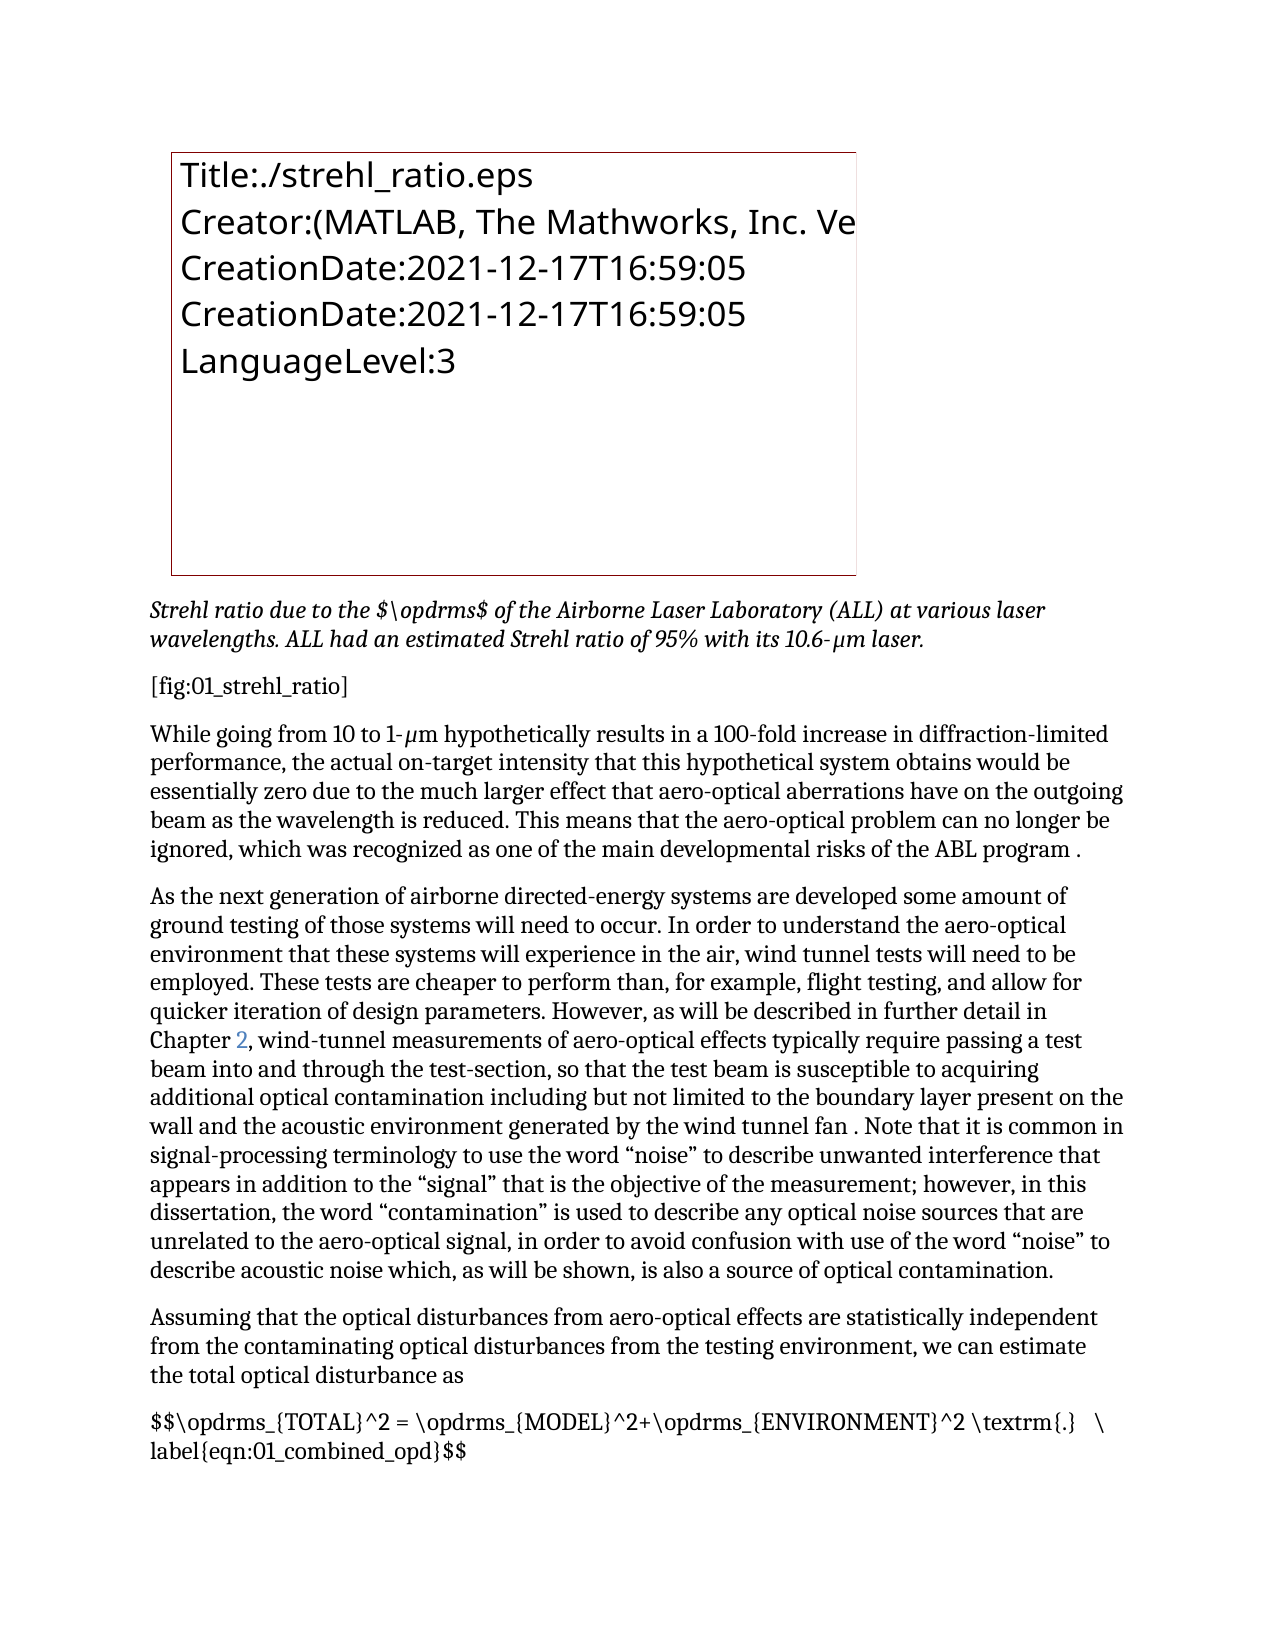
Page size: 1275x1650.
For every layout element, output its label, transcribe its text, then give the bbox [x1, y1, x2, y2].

text Strehl ratio due to the $\opdrms$ of the Airborne Laser Laboratory (ALL) at various laser wavelengths. ALL had an estimated Strehl ratio of 95% with its 10.6-m laser. [150, 596, 1125, 653]
text While going from 10 to 1-m hypothetically results in a 100-fold increase in diffraction-limited performance, the actual on-target intensity that this hypothetical system obtains would be essentially zero due to the much larger effect that aero-optical aberrations have on the outgoing beam as the wavelength is reduced. This means that the aero-optical problem can no longer be ignored, which was recognized as one of the main developmental risks of the ABL program . [150, 719, 1125, 863]
text As the next generation of airborne directed-energy systems are developed some amount of ground testing of those systems will need to occur. In order to understand the aero-optical environment that these systems will experience in the air, wind tunnel tests will need to be employed. These tests are cheaper to perform than, for example, flight testing, and allow for quicker iteration of design parameters. However, as will be described in further detail in Chapter 2, wind-tunnel measurements of aero-optical effects typically require passing a test beam into and through the test-section, so that the test beam is susceptible to acquiring additional optical contamination including but not limited to the boundary layer present on the wall and the acoustic environment generated by the wind tunnel fan . Note that it is common in signal-processing terminology to use the word “noise” to describe unwanted interference that appears in addition to the “signal” that is the objective of the measurement; however, in this dissertation, the word “contamination” is used to describe any optical noise sources that are unrelated to the aero-optical signal, in order to avoid confusion with use of the word “noise” to describe acoustic noise which, as will be shown, is also a source of optical contamination. [150, 882, 1125, 1284]
text [fig:01_strehl_ratio] [150, 672, 1125, 701]
text Assuming that the optical disturbances from aero-optical effects are statistically independent from the contaminating optical disturbances from the testing environment, we can estimate the total optical disturbance as [150, 1303, 1125, 1389]
text $$\opdrms_{TOTAL}^2 = \opdrms_{MODEL}^2+\opdrms_{ENVIRONMENT}^2 \textrm{.} \label{eqn:01_combined_opd}$$ [150, 1408, 1125, 1466]
